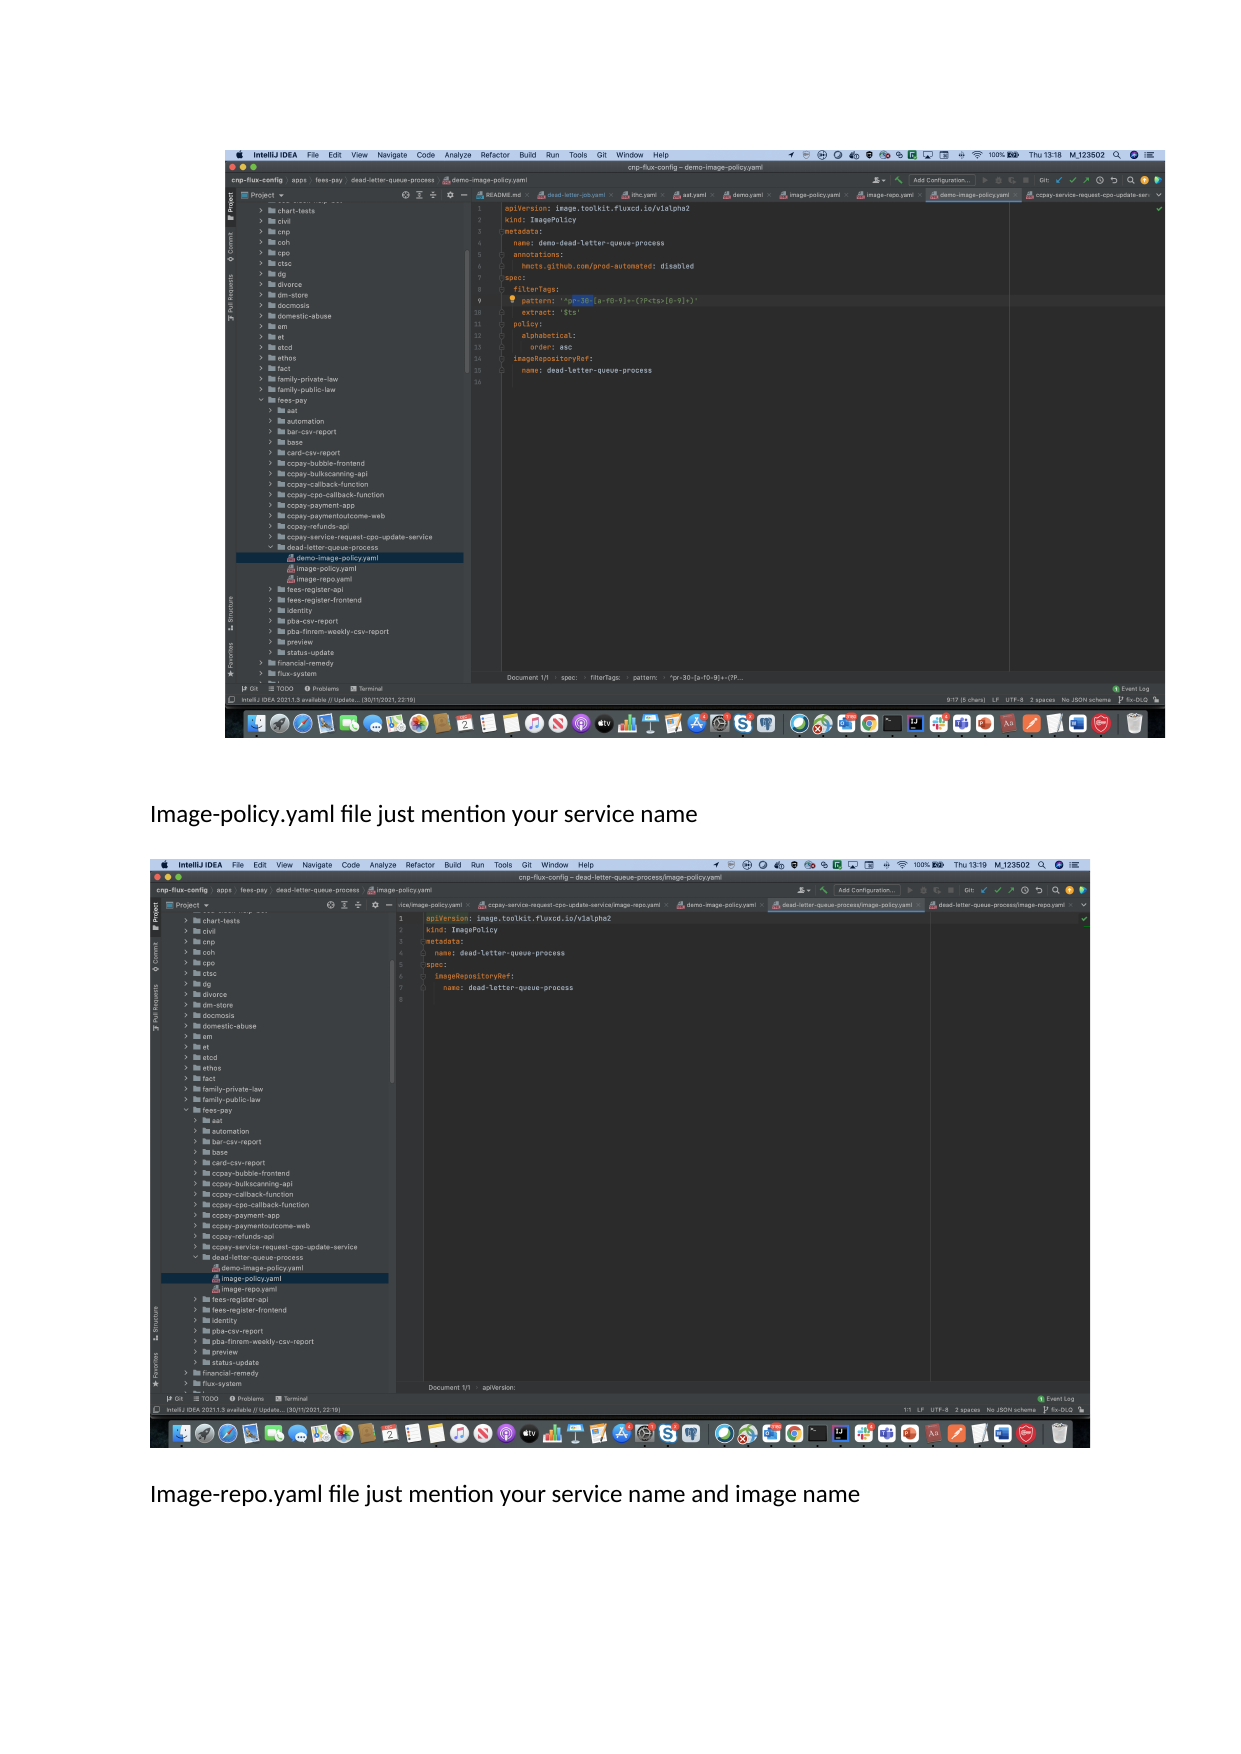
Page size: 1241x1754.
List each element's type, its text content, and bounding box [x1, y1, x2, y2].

text Image-repo.yaml file just mention your service name and image name [150, 1478, 1090, 1508]
text Image-policy.yaml file just mention your service name [150, 799, 1090, 829]
picture [225, 150, 1166, 738]
picture [150, 859, 1091, 1448]
